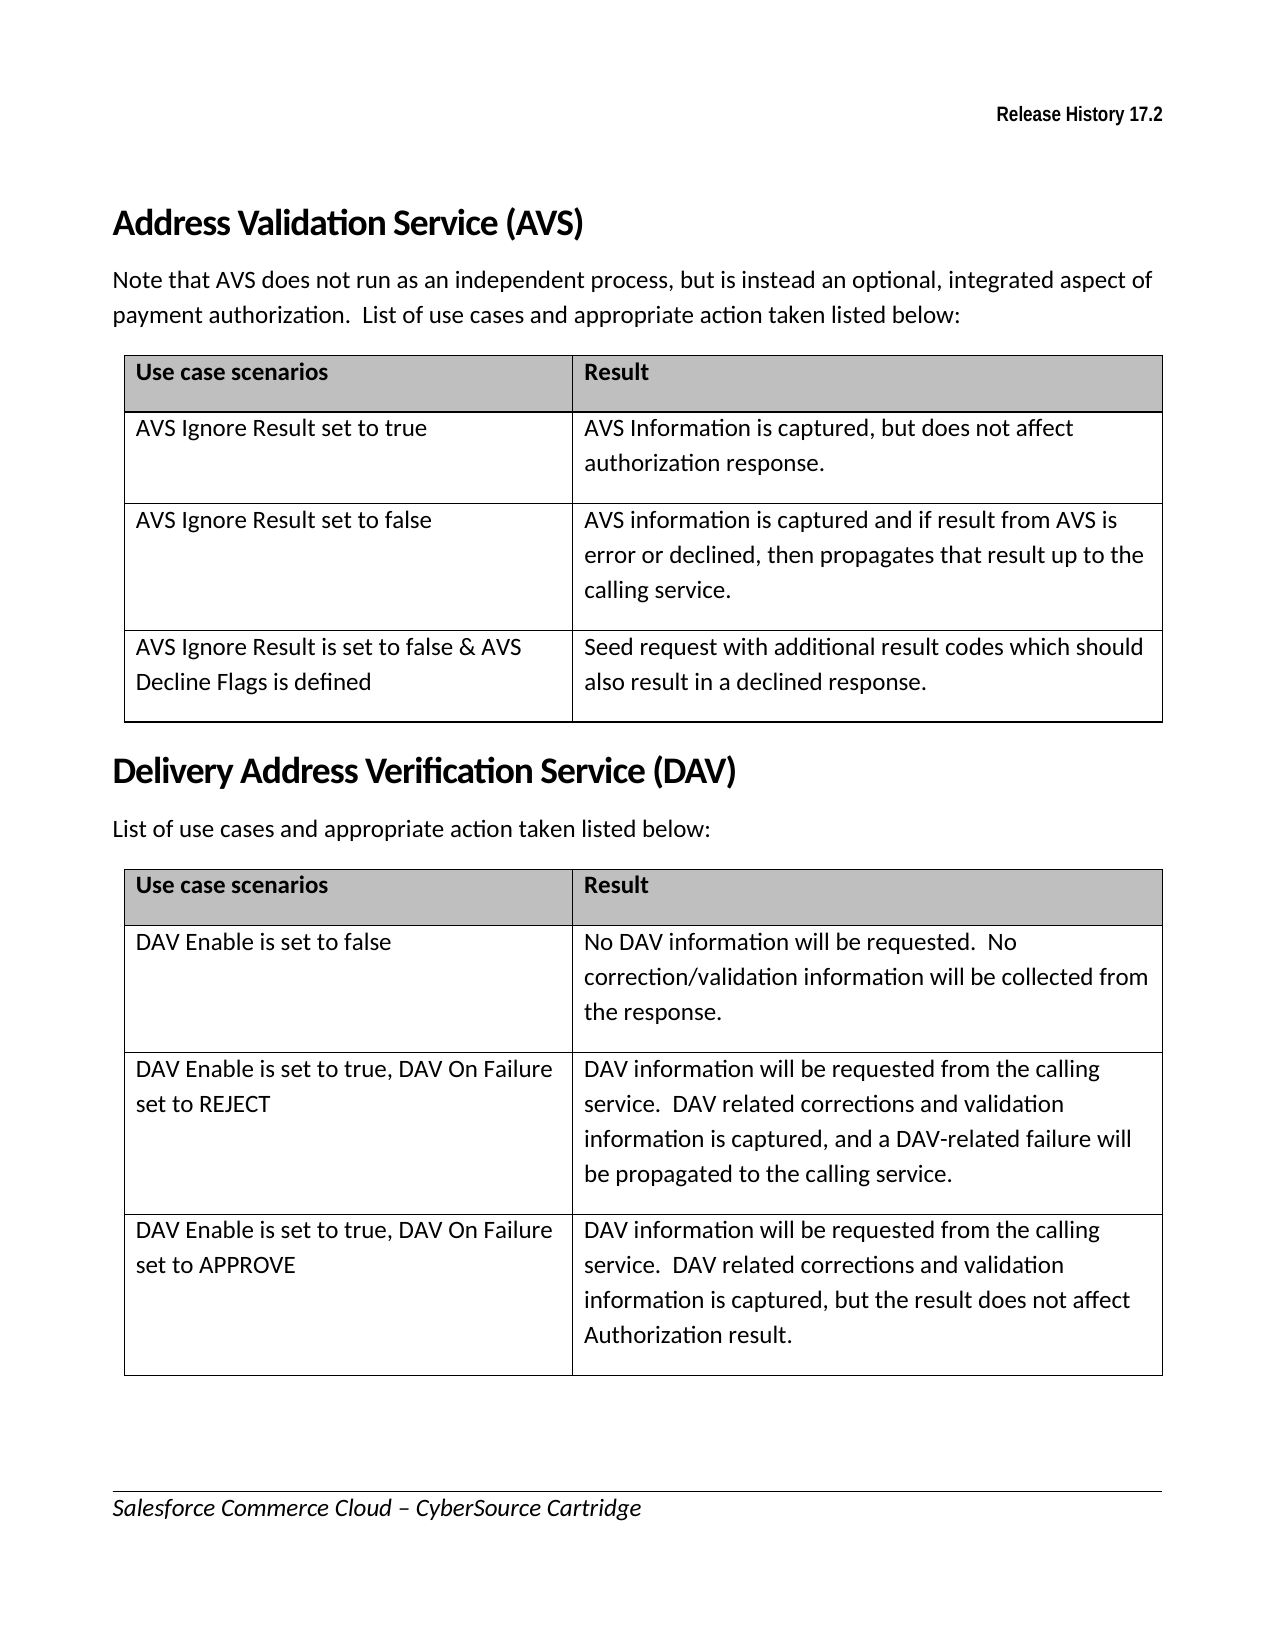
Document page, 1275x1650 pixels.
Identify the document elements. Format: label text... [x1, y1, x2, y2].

table_cell AVS Information is captured, but does not affect authorization response. [573, 413, 1162, 503]
table_cell AVS information is captured and if result from AVS is error or declined, then propagates that result up to the calling service. [573, 504, 1162, 630]
table_header Result [573, 870, 1162, 925]
table_cell AVS Ignore Result is set to false & AVS Decline Flags is defined [125, 631, 572, 721]
table_cell No DAV information will be requested. No correction/validation information will be collected from the response. [573, 926, 1162, 1052]
table_cell AVS Ignore Result set to true [125, 413, 572, 503]
text List of use cases and appropriate action taken listed below: [112, 813, 1162, 843]
table_cell Seed request with additional result codes which should also result in a declined response. [573, 631, 1162, 721]
subtitle Delivery Address Verification Service (DAV) [112, 747, 1162, 793]
table_header Result [573, 356, 1162, 411]
subtitle Address Validation Service (AVS) [112, 199, 1162, 244]
text Note that AVS does not run as an independent process, but is instead an optional, integrated aspect of payment authorization. List of use cases and appropriate action taken listed below: [112, 264, 1162, 329]
table_cell DAV information will be requested from the calling service. DAV related corrections and validation information is captured, but the result does not affect Authorization result. [573, 1215, 1162, 1375]
table_cell DAV Enable is set to false [125, 926, 572, 1052]
table_cell DAV information will be requested from the calling service. DAV related corrections and validation information is captured, and a DAV-related failure will be propagated to the calling service. [573, 1053, 1162, 1213]
table_cell DAV Enable is set to true, DAV On Failure set to APPROVE [125, 1215, 572, 1375]
table_cell AVS Ignore Result set to false [125, 504, 572, 630]
table_cell DAV Enable is set to true, DAV On Failure set to REJECT [125, 1053, 572, 1213]
table_header Use case scenarios [125, 356, 572, 411]
table_header Use case scenarios [125, 870, 572, 925]
